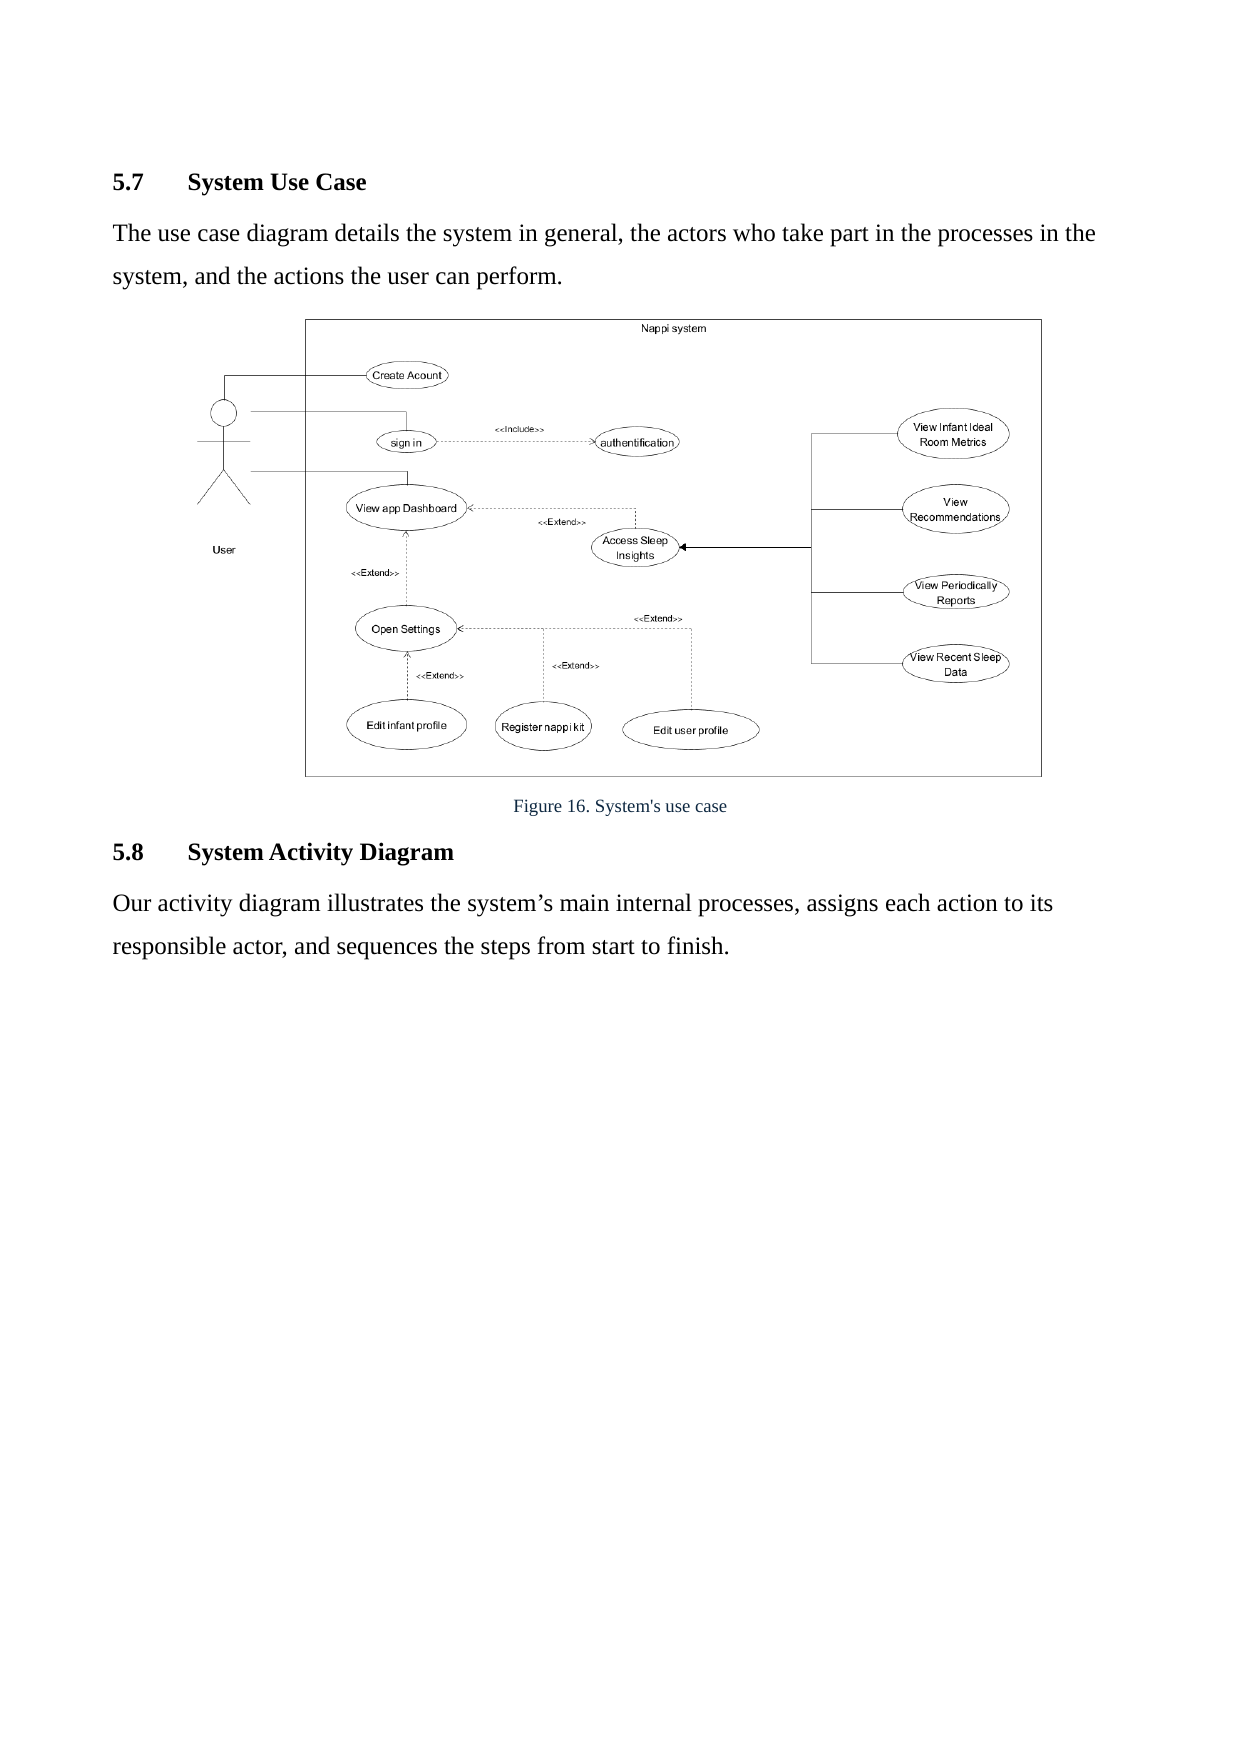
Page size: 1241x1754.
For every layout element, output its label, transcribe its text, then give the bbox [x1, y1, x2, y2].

subtitle System Activity Diagram [112, 837, 1128, 866]
text Our activity diagram illustrates the system’s main internal processes, assigns each action to its responsible actor, and sequences the steps from start to finish. [112, 888, 1128, 960]
text The use case diagram details the system in general, the actors who take part in the processes in the system, and the actions the user can perform. [112, 218, 1128, 290]
text Figure 16. System's use case [112, 794, 1128, 816]
picture [188, 304, 1052, 781]
subtitle System Use Case [112, 167, 1128, 195]
